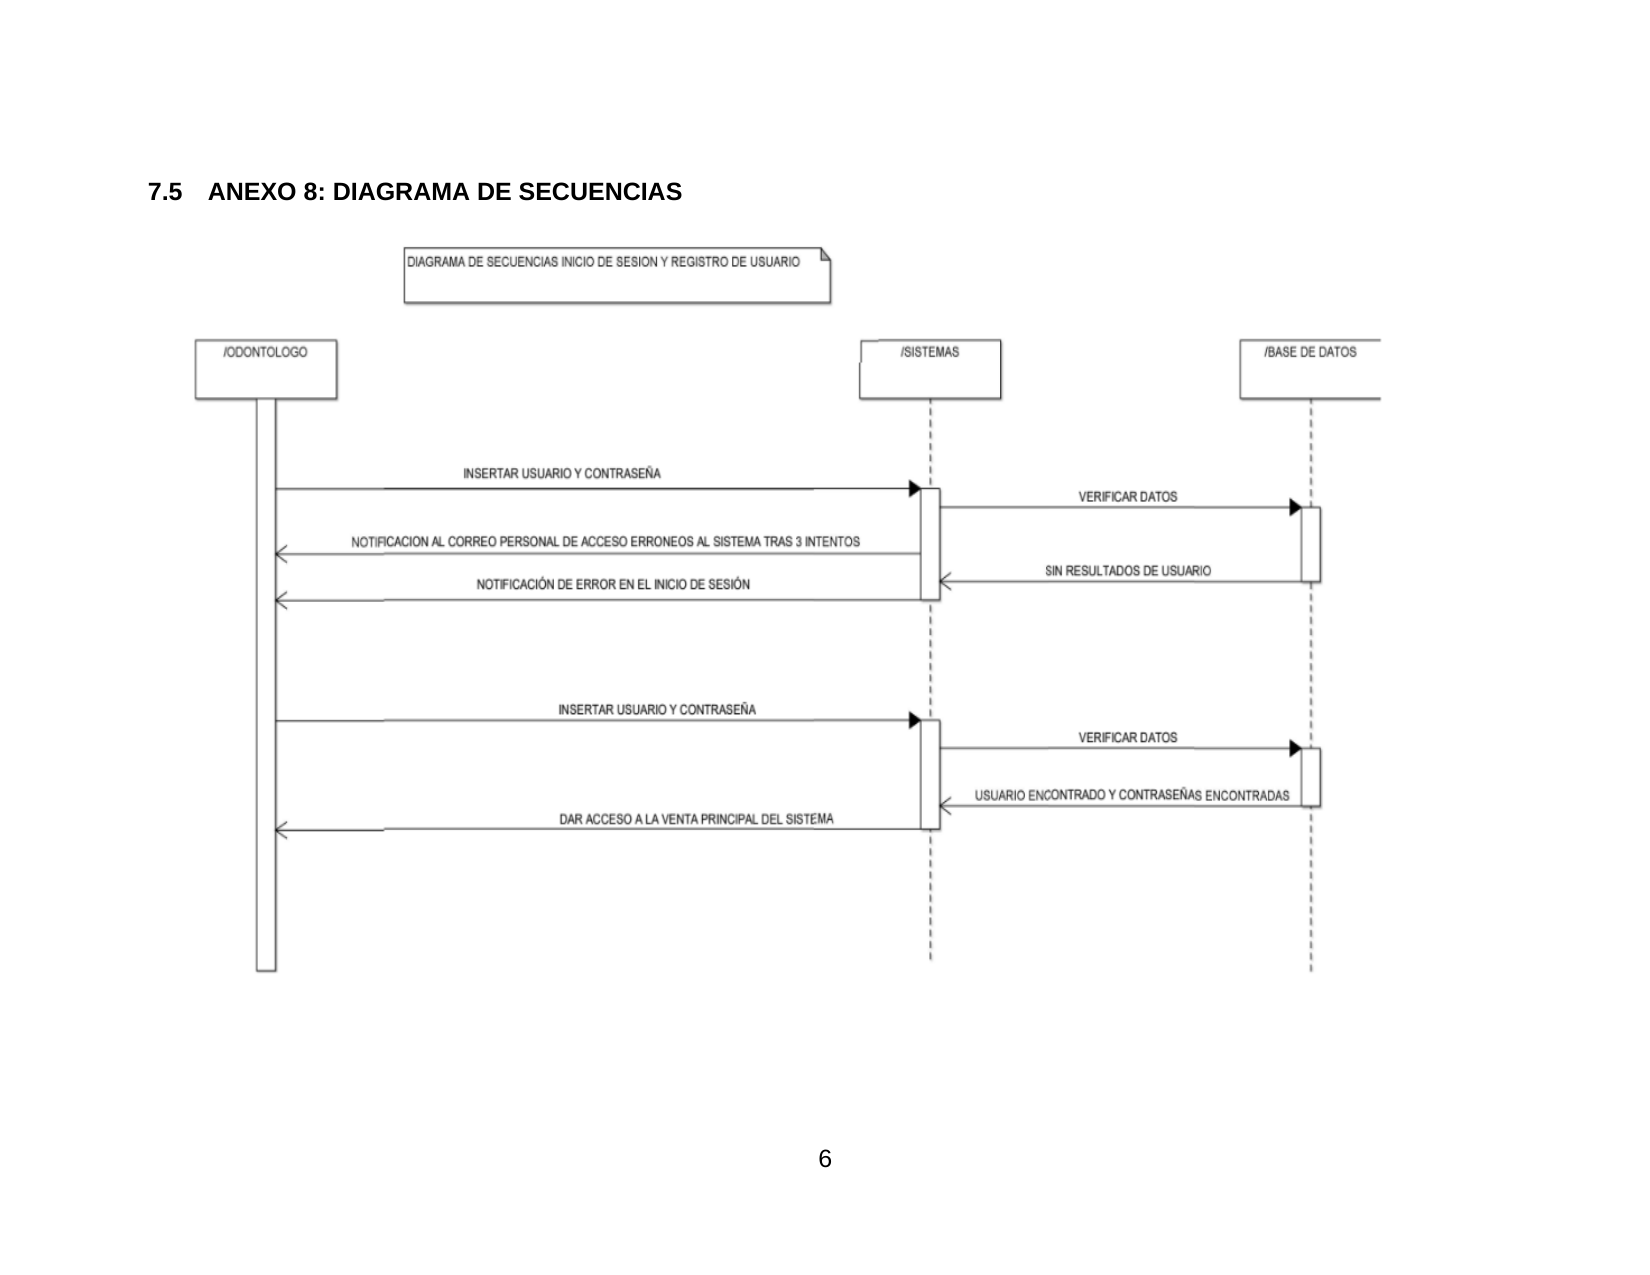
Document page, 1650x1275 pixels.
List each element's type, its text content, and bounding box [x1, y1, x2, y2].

picture [147, 232, 1452, 1022]
subtitle ANEXO 8: DIAGRAMA DE SECUENCIAS [148, 177, 1502, 206]
